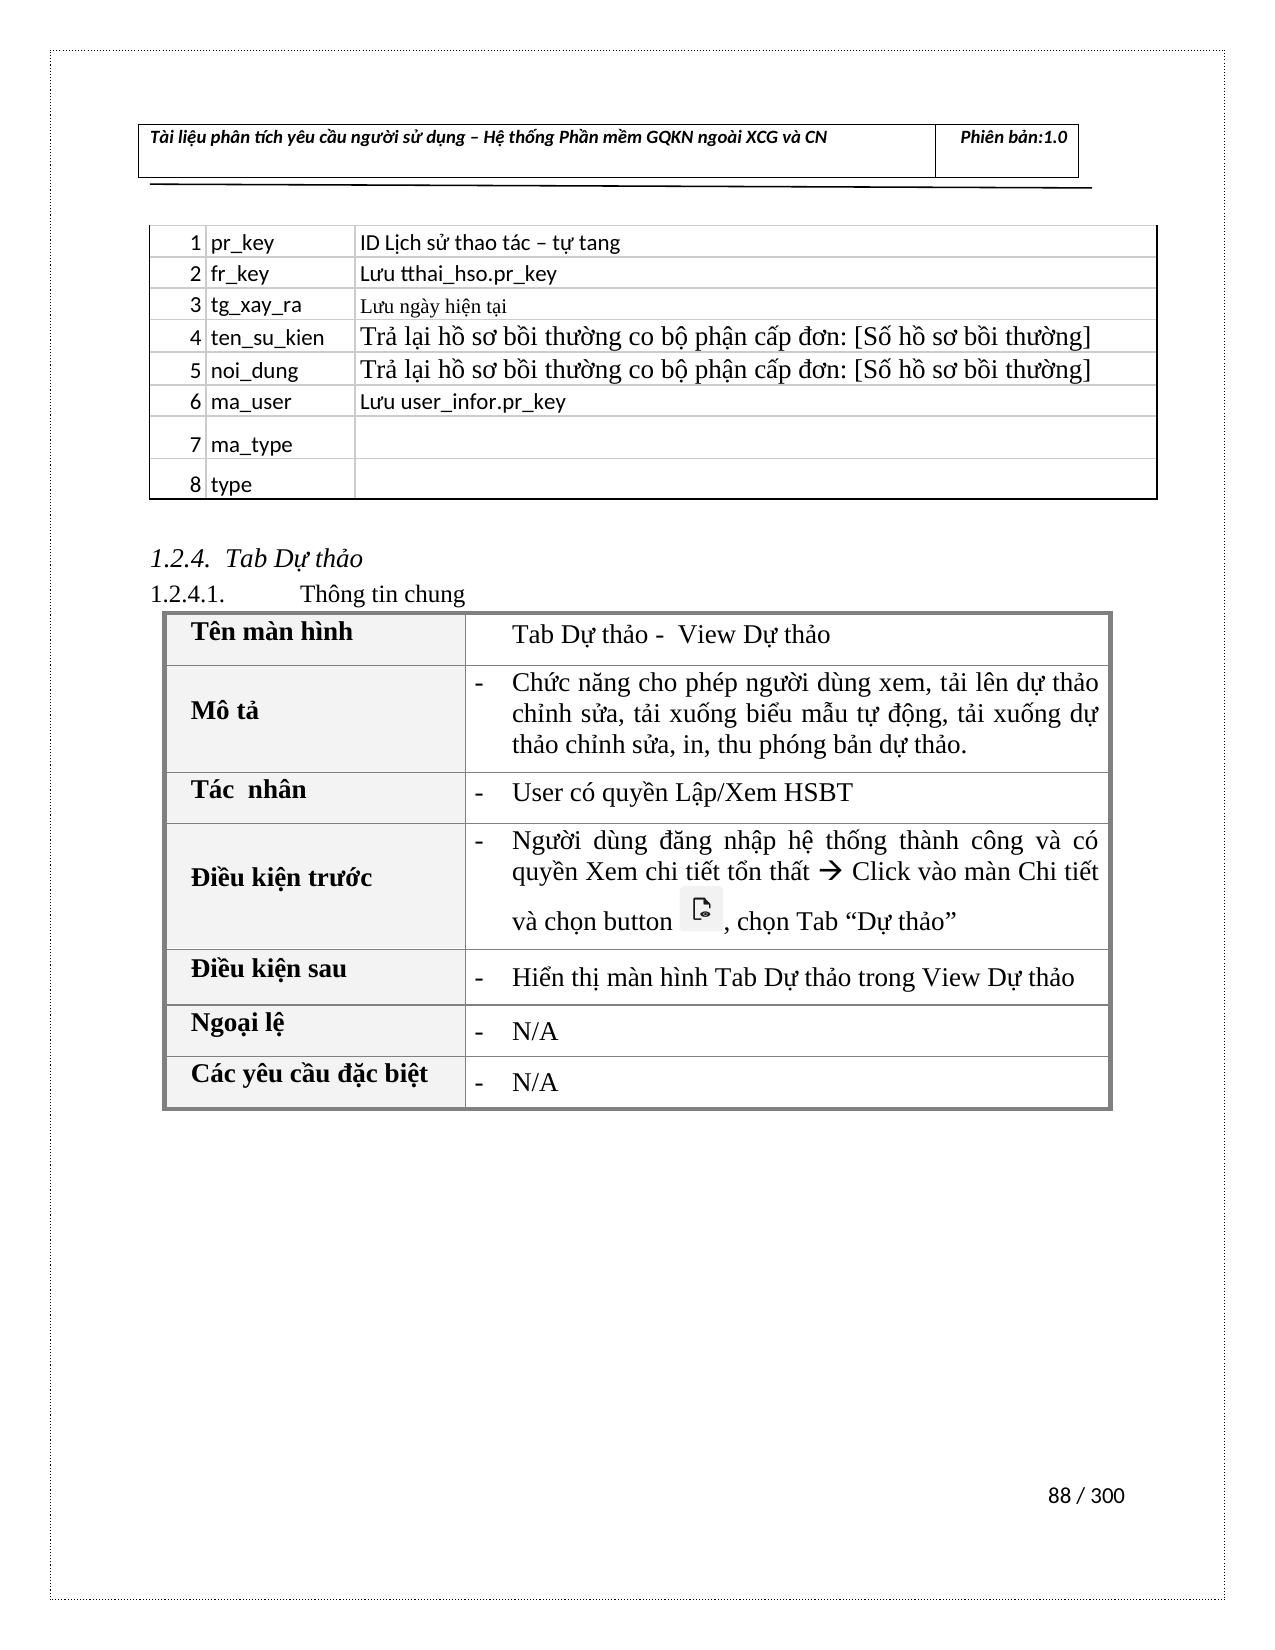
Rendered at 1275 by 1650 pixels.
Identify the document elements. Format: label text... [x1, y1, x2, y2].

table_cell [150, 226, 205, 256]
subtitle Thông tin chung [150, 579, 1125, 608]
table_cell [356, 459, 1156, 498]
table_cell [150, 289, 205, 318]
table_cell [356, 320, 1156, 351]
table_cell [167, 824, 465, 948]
subtitle Tab Dự thảo [150, 542, 1125, 573]
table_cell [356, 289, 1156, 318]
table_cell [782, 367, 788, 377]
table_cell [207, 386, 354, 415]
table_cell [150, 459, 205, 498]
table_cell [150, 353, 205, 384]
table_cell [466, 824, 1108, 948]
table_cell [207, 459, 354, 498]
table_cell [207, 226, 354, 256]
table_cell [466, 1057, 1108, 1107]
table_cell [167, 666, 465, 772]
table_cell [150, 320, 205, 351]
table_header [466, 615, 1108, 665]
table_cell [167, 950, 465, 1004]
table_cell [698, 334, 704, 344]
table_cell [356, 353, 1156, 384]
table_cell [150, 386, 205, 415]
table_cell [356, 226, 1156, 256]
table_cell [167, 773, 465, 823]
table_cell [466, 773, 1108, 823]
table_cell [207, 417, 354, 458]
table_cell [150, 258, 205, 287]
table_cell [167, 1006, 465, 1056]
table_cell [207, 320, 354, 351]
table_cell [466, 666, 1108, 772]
picture [679, 886, 724, 931]
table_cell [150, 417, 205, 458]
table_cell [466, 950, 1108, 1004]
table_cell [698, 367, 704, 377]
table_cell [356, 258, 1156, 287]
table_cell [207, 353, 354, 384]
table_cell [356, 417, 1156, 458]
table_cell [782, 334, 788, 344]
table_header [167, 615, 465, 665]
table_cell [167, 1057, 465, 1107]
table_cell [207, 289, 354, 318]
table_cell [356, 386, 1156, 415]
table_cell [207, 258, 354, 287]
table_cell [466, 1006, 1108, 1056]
